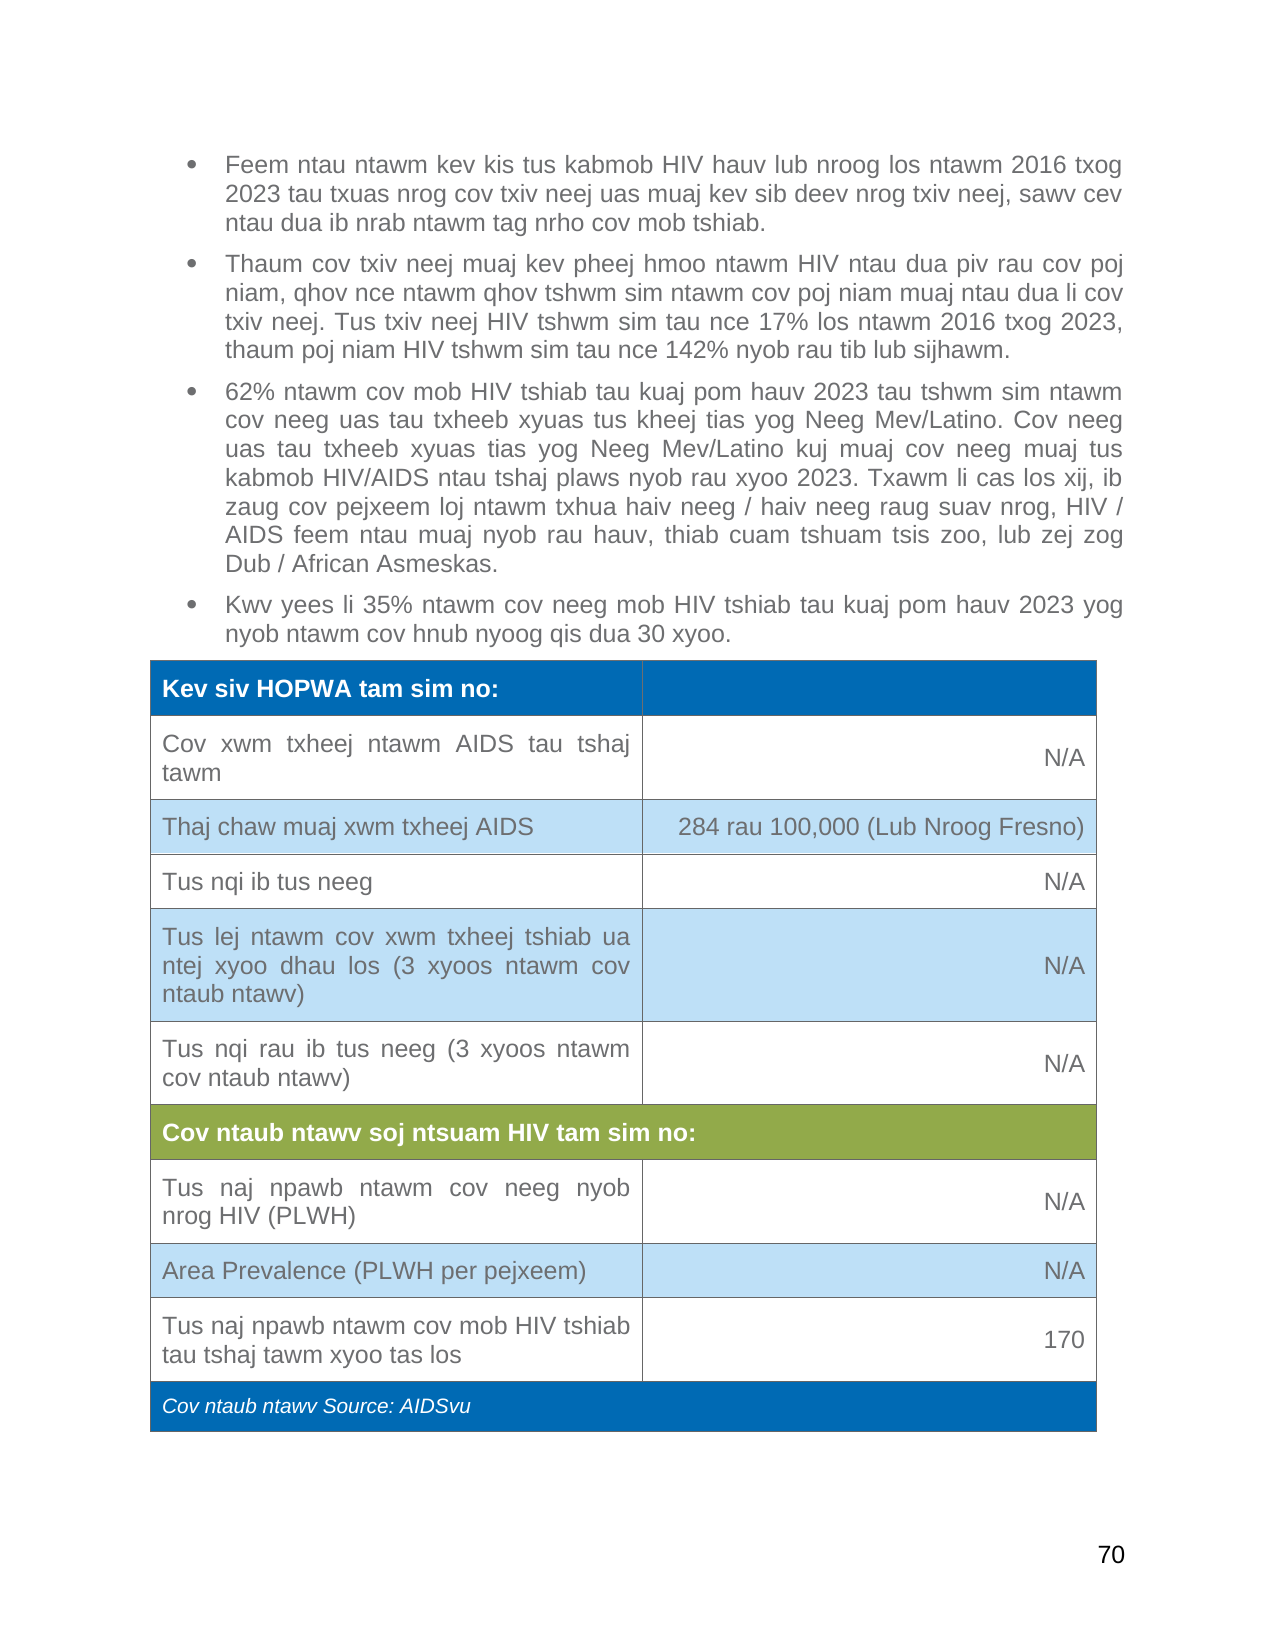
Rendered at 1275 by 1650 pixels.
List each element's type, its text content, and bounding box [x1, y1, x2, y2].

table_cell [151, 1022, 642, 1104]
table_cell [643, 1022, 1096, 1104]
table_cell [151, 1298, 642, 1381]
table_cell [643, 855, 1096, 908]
list Kwv yees li 35% ntawm cov neeg mob HIV tshiab tau kuaj pom hauv 2023 yog nyob ntawm cov hnub nyoog qis dua 30 xyoo. [187, 590, 1125, 648]
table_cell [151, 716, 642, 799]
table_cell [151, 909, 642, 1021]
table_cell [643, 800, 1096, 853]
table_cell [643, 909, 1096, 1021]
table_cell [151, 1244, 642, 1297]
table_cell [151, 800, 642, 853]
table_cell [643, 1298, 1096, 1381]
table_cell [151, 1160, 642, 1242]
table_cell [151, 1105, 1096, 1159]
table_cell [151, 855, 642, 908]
list 62% ntawm cov mob HIV tshiab tau kuaj pom hauv 2023 tau tshwm sim ntawm cov neeg uas tau txheeb xyuas tus kheej tias yog Neeg Mev/Latino. Cov neeg uas tau txheeb xyuas tias yog Neeg Mev/Latino kuj muaj cov neeg muaj tus kabmob HIV/AIDS ntau tshaj plaws nyob rau xyoo 2023. Txawm li cas los xij, ib zaug cov pejxeem loj ntawm txhua haiv neeg / haiv neeg raug suav nrog, HIV / AIDS feem ntau muaj nyob rau hauv, thiab cuam tshuam tsis zoo, lub zej zog Dub / African Asmeskas. [187, 376, 1125, 578]
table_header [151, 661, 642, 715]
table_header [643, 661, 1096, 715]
list Feem ntau ntawm kev kis tus kabmob HIV hauv lub nroog los ntawm 2016 txog 2023 tau txuas nrog cov txiv neej uas muaj kev sib deev nrog txiv neej, sawv cev ntau dua ib nrab ntawm tag nrho cov mob tshiab. [187, 150, 1125, 236]
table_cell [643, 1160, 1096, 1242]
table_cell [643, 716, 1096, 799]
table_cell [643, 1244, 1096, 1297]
list Thaum cov txiv neej muaj kev pheej hmoo ntawm HIV ntau dua piv rau cov poj niam, qhov nce ntawm qhov tshwm sim ntawm cov poj niam muaj ntau dua li cov txiv neej. Tus txiv neej HIV tshwm sim tau nce 17% los ntawm 2016 txog 2023, thaum poj niam HIV tshwm sim tau nce 142% nyob rau tib lub sijhawm. [187, 249, 1125, 364]
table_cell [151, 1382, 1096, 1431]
